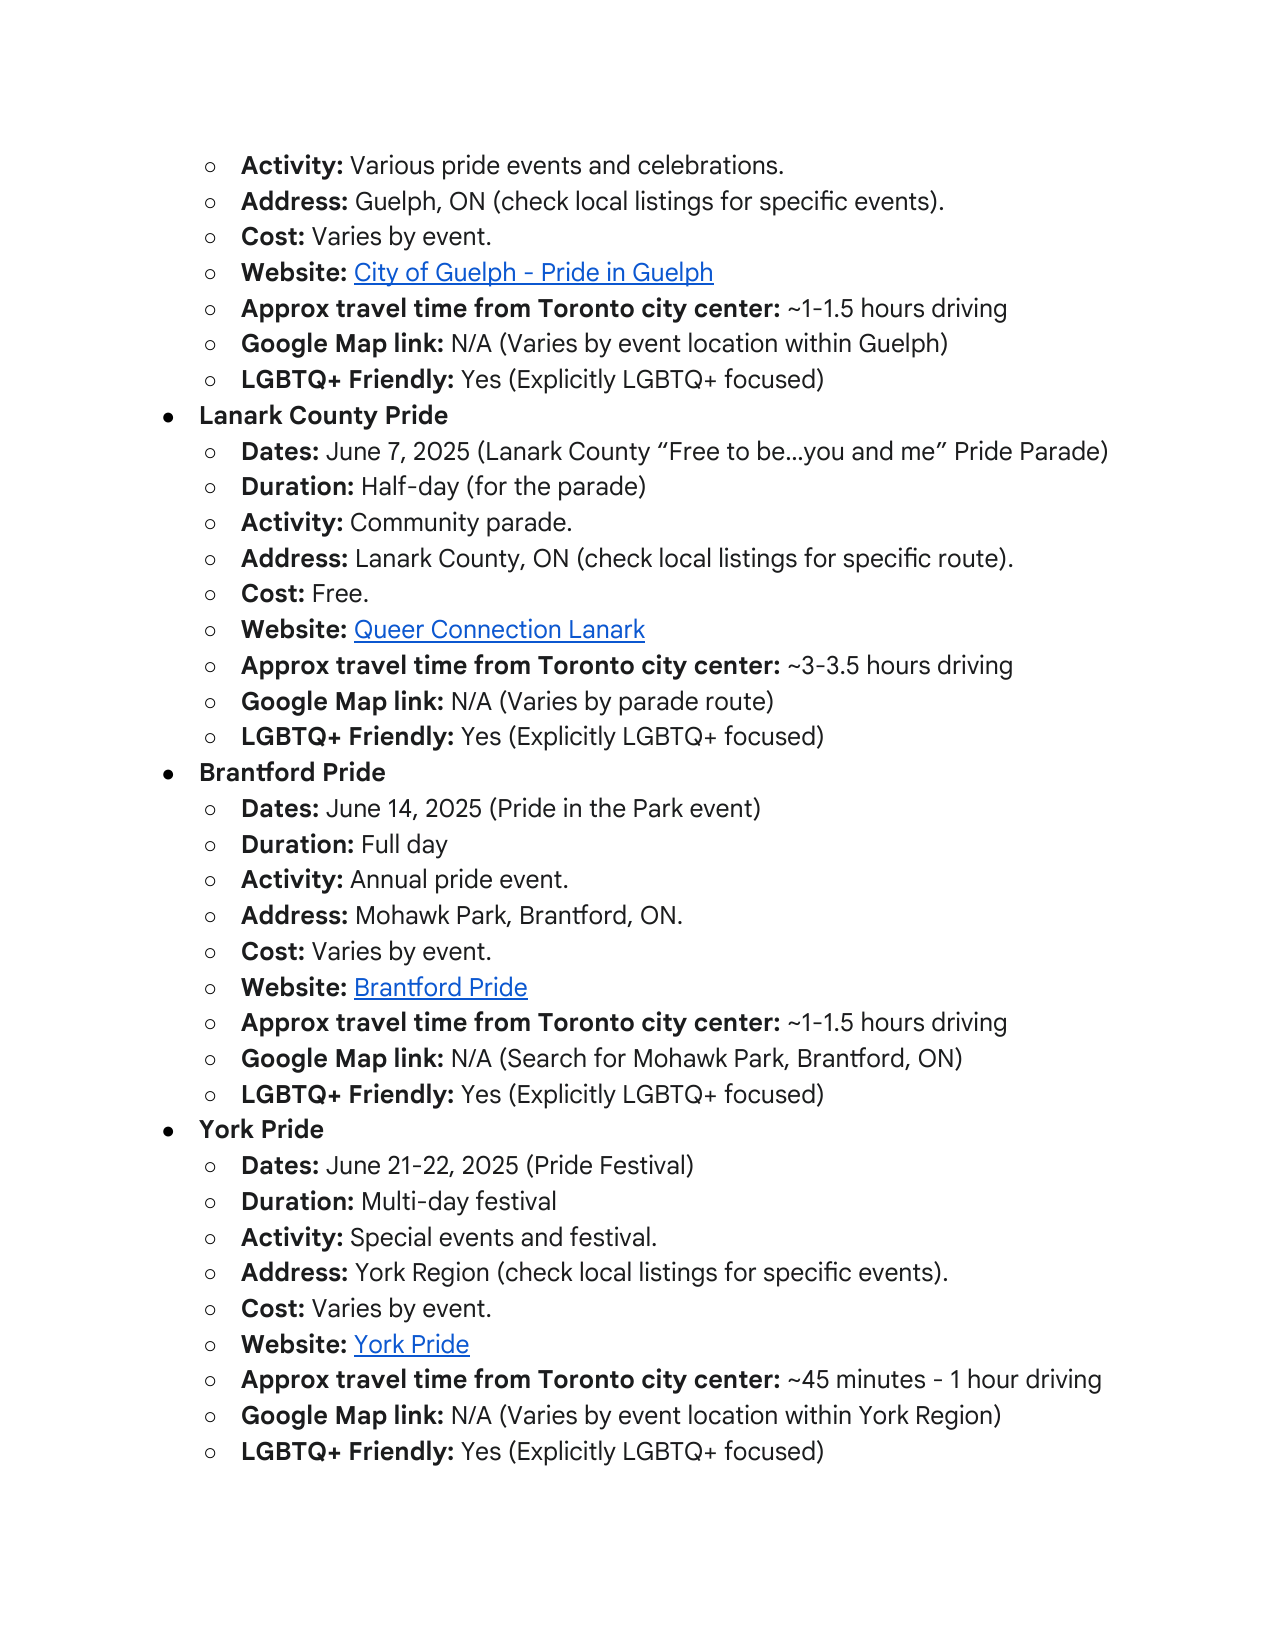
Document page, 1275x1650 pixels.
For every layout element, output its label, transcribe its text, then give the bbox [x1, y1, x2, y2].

list Website: Queer Connection Lanark [203, 614, 1125, 646]
list Dates: June 7, 2025 (Lanark County “Free to be…you and me” Pride Parade) [203, 436, 1125, 467]
list Address: Mohawk Park, Brantford, ON. [203, 900, 1125, 932]
list Google Map link: N/A (Varies by parade route) [203, 686, 1125, 717]
list York Pride [161, 1115, 1125, 1146]
list Approx travel time from Toronto city center: ~1-1.5 hours driving [203, 1007, 1125, 1039]
list Duration: Half-day (for the parade) [203, 472, 1125, 503]
list Cost: Varies by event. [203, 1293, 1125, 1325]
list Address: York Region (check local listings for specific events). [203, 1258, 1125, 1289]
list Lanark County Pride [161, 400, 1125, 431]
list Activity: Various pride events and celebrations. [203, 150, 1125, 181]
list Approx travel time from Toronto city center: ~3-3.5 hours driving [203, 650, 1125, 682]
list Cost: Varies by event. [203, 221, 1125, 253]
list Approx travel time from Toronto city center: ~45 minutes - 1 hour driving [203, 1365, 1125, 1396]
list LGBTQ+ Friendly: Yes (Explicitly LGBTQ+ focused) [203, 1079, 1125, 1110]
list Google Map link: N/A (Varies by event location within Guelph) [203, 329, 1125, 360]
list Duration: Full day [203, 829, 1125, 860]
list Cost: Free. [203, 579, 1125, 610]
list Activity: Annual pride event. [203, 864, 1125, 896]
list LGBTQ+ Friendly: Yes (Explicitly LGBTQ+ focused) [203, 722, 1125, 753]
list Activity: Special events and festival. [203, 1222, 1125, 1253]
list Website: York Pride [203, 1329, 1125, 1360]
list Address: Guelph, ON (check local listings for specific events). [203, 186, 1125, 217]
list Activity: Community parade. [203, 507, 1125, 539]
list Address: Lanark County, ON (check local listings for specific route). [203, 543, 1125, 574]
list Google Map link: N/A (Varies by event location within York Region) [203, 1401, 1125, 1432]
list Brantford Pride [161, 757, 1125, 789]
list Duration: Multi-day festival [203, 1186, 1125, 1217]
list Dates: June 14, 2025 (Pride in the Park event) [203, 793, 1125, 824]
list LGBTQ+ Friendly: Yes (Explicitly LGBTQ+ focused) [203, 1436, 1125, 1468]
list Google Map link: N/A (Search for Mohawk Park, Brantford, ON) [203, 1043, 1125, 1074]
list Website: Brantford Pride [203, 972, 1125, 1003]
list LGBTQ+ Friendly: Yes (Explicitly LGBTQ+ focused) [203, 364, 1125, 396]
list Approx travel time from Toronto city center: ~1-1.5 hours driving [203, 293, 1125, 324]
list Website: City of Guelph - Pride in Guelph [203, 257, 1125, 288]
list Cost: Varies by event. [203, 936, 1125, 967]
list Dates: June 21-22, 2025 (Pride Festival) [203, 1150, 1125, 1182]
